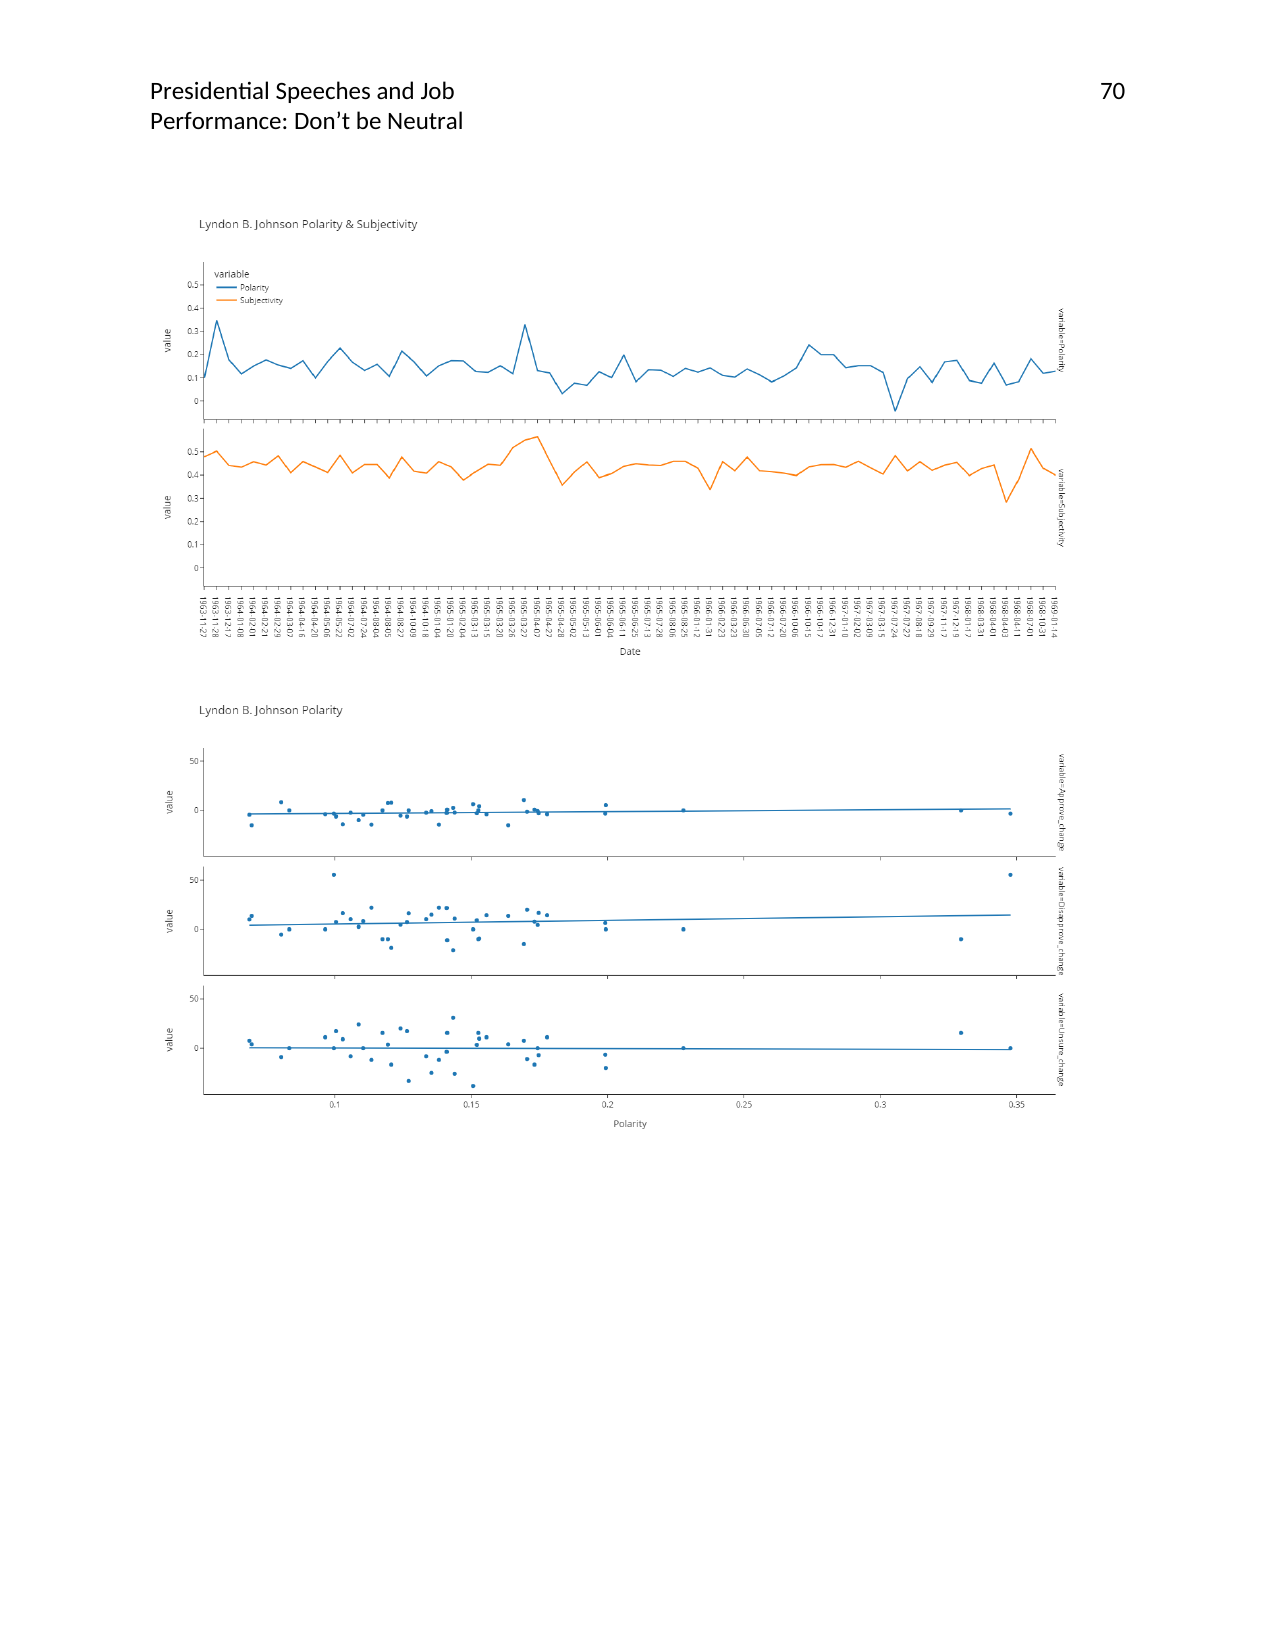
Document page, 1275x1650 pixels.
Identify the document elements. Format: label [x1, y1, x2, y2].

picture [150, 680, 1125, 1147]
picture [150, 194, 1125, 662]
